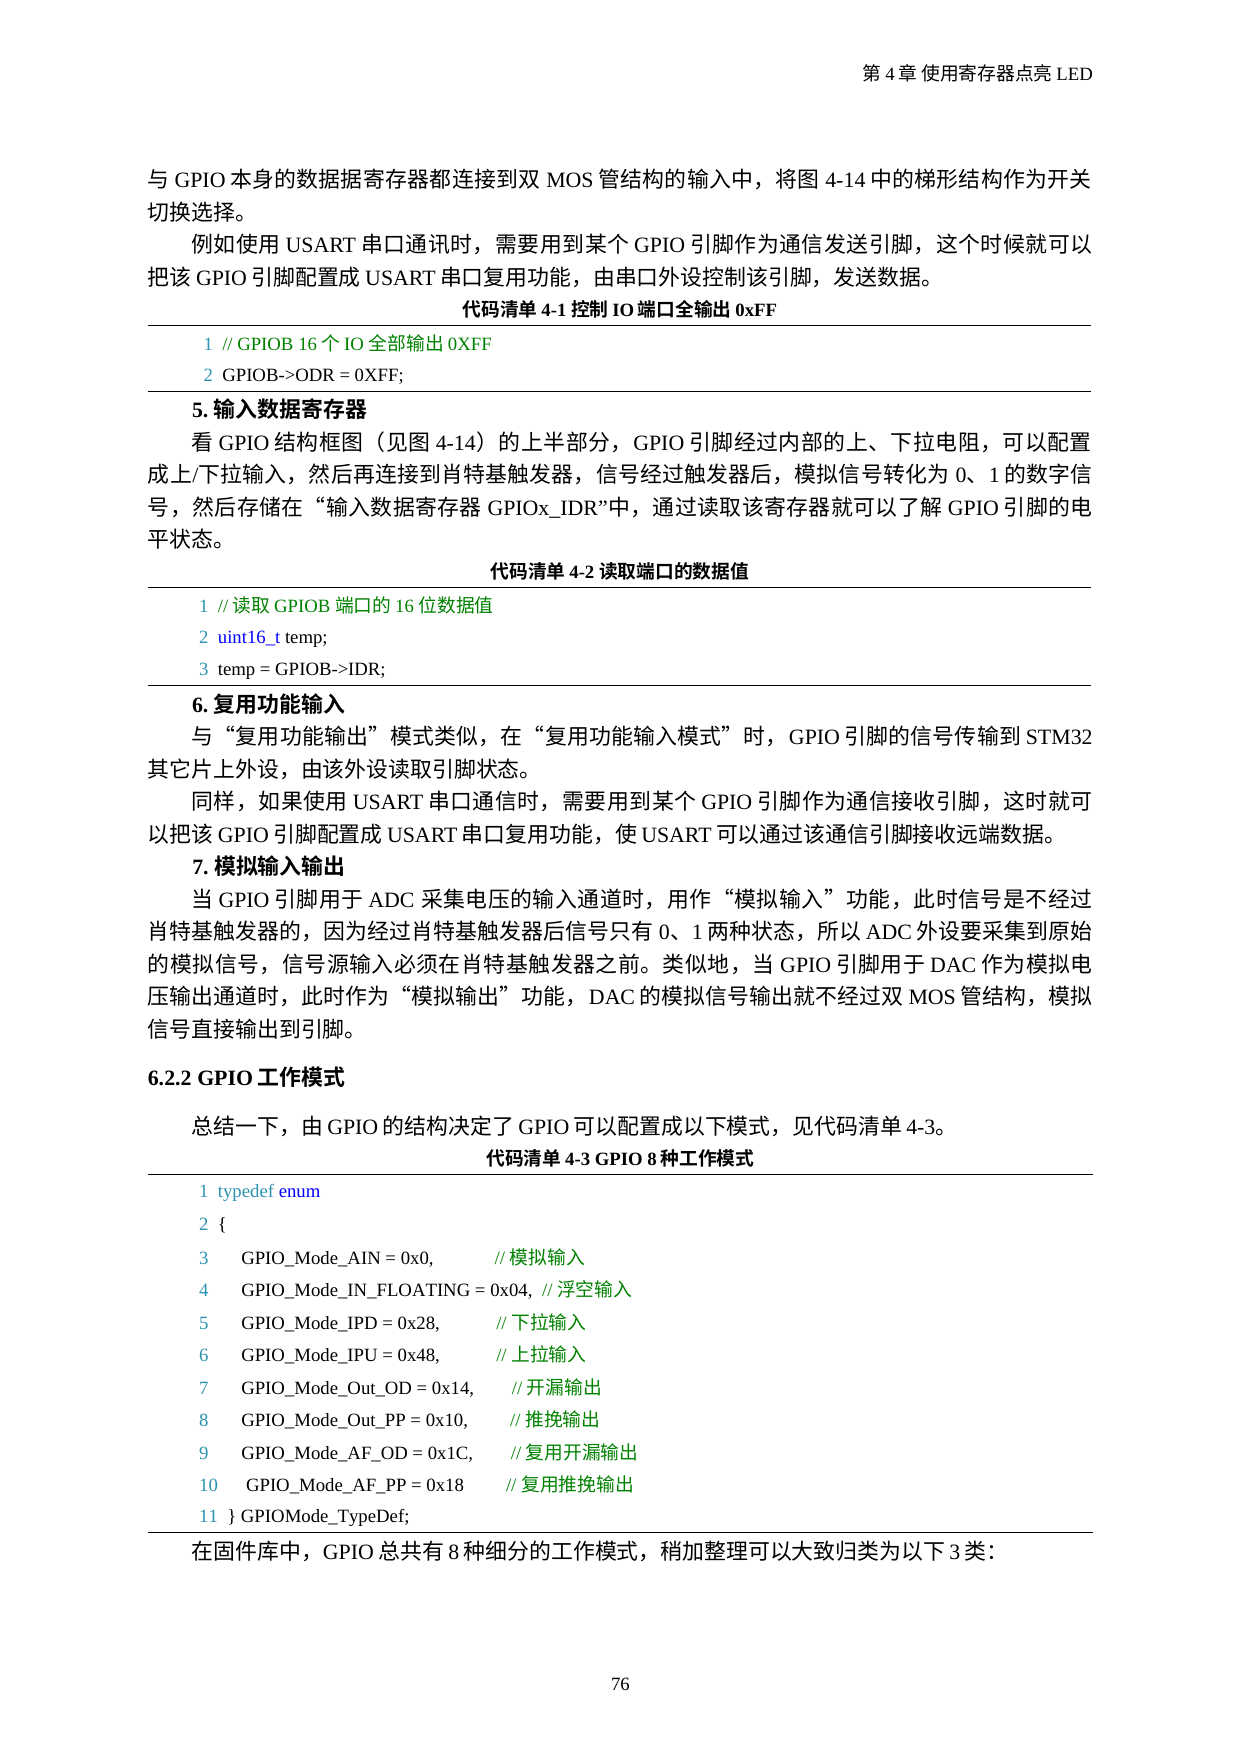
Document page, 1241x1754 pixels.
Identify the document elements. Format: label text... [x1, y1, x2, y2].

list 复用功能输入 [148, 686, 1092, 719]
text 同样，如果使用USART串口通信时，需要用到某个GPIO引脚作为通信接收引脚，这时就可以把该GPIO引脚配置成USART串口复用功能，使USART可以通过该通信引脚接收远端数据。 [148, 784, 1092, 849]
text 与“复用功能输出”模式类似，在“复用功能输入模式”时，GPIO引脚的信号传输到STM32其它片上外设，由该外设读取引脚状态。 [148, 719, 1092, 784]
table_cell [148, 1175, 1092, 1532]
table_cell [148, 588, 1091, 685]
list 输入数据寄存器 [148, 392, 1092, 424]
text 看GPIO结构框图（见图4-14）的上半部分，GPIO引脚经过内部的上、下拉电阻，可以配置成上/下拉输入，然后再连接到肖特基触发器，信号经过触发器后，模拟信号转化为0、1的数字信号，然后存储在“输入数据寄存器GPIOx_IDR”中，通过读取该寄存器就可以了解GPIO引脚的电平状态。 [148, 424, 1092, 554]
text 例如使用USART串口通讯时，需要用到某个GPIO引脚作为通信发送引脚，这个时候就可以把该GPIO引脚配置成USART串口复用功能，由串口外设控制该引脚，发送数据。 [148, 227, 1092, 292]
subtitle GPIO工作模式 [148, 1060, 1092, 1092]
text 当GPIO引脚用于ADC 采集电压的输入通道时，用作“模拟输入”功能，此时信号是不经过肖特基触发器的，因为经过肖特基触发器后信号只有0、1两种状态，所以ADC外设要采集到原始的模拟信号，信号源输入必须在肖特基触发器之前。类似地，当GPIO引脚用于DAC作为模拟电压输出通道时，此时作为“模拟输出”功能，DAC的模拟信号输出就不经过双MOS管结构，模拟信号直接输出到引脚。 [148, 881, 1092, 1044]
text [148, 162, 1092, 227]
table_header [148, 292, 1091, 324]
text 在固件库中，GPIO总共有8种细分的工作模式，稍加整理可以大致归类为以下3类： [148, 1533, 1092, 1566]
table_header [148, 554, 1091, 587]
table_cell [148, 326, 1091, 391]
text 总结一下，由GPIO的结构决定了GPIO可以配置成以下模式，见代码清单4-3。 [148, 1109, 1092, 1141]
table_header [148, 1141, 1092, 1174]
list 模拟输入输出 [148, 849, 1092, 881]
